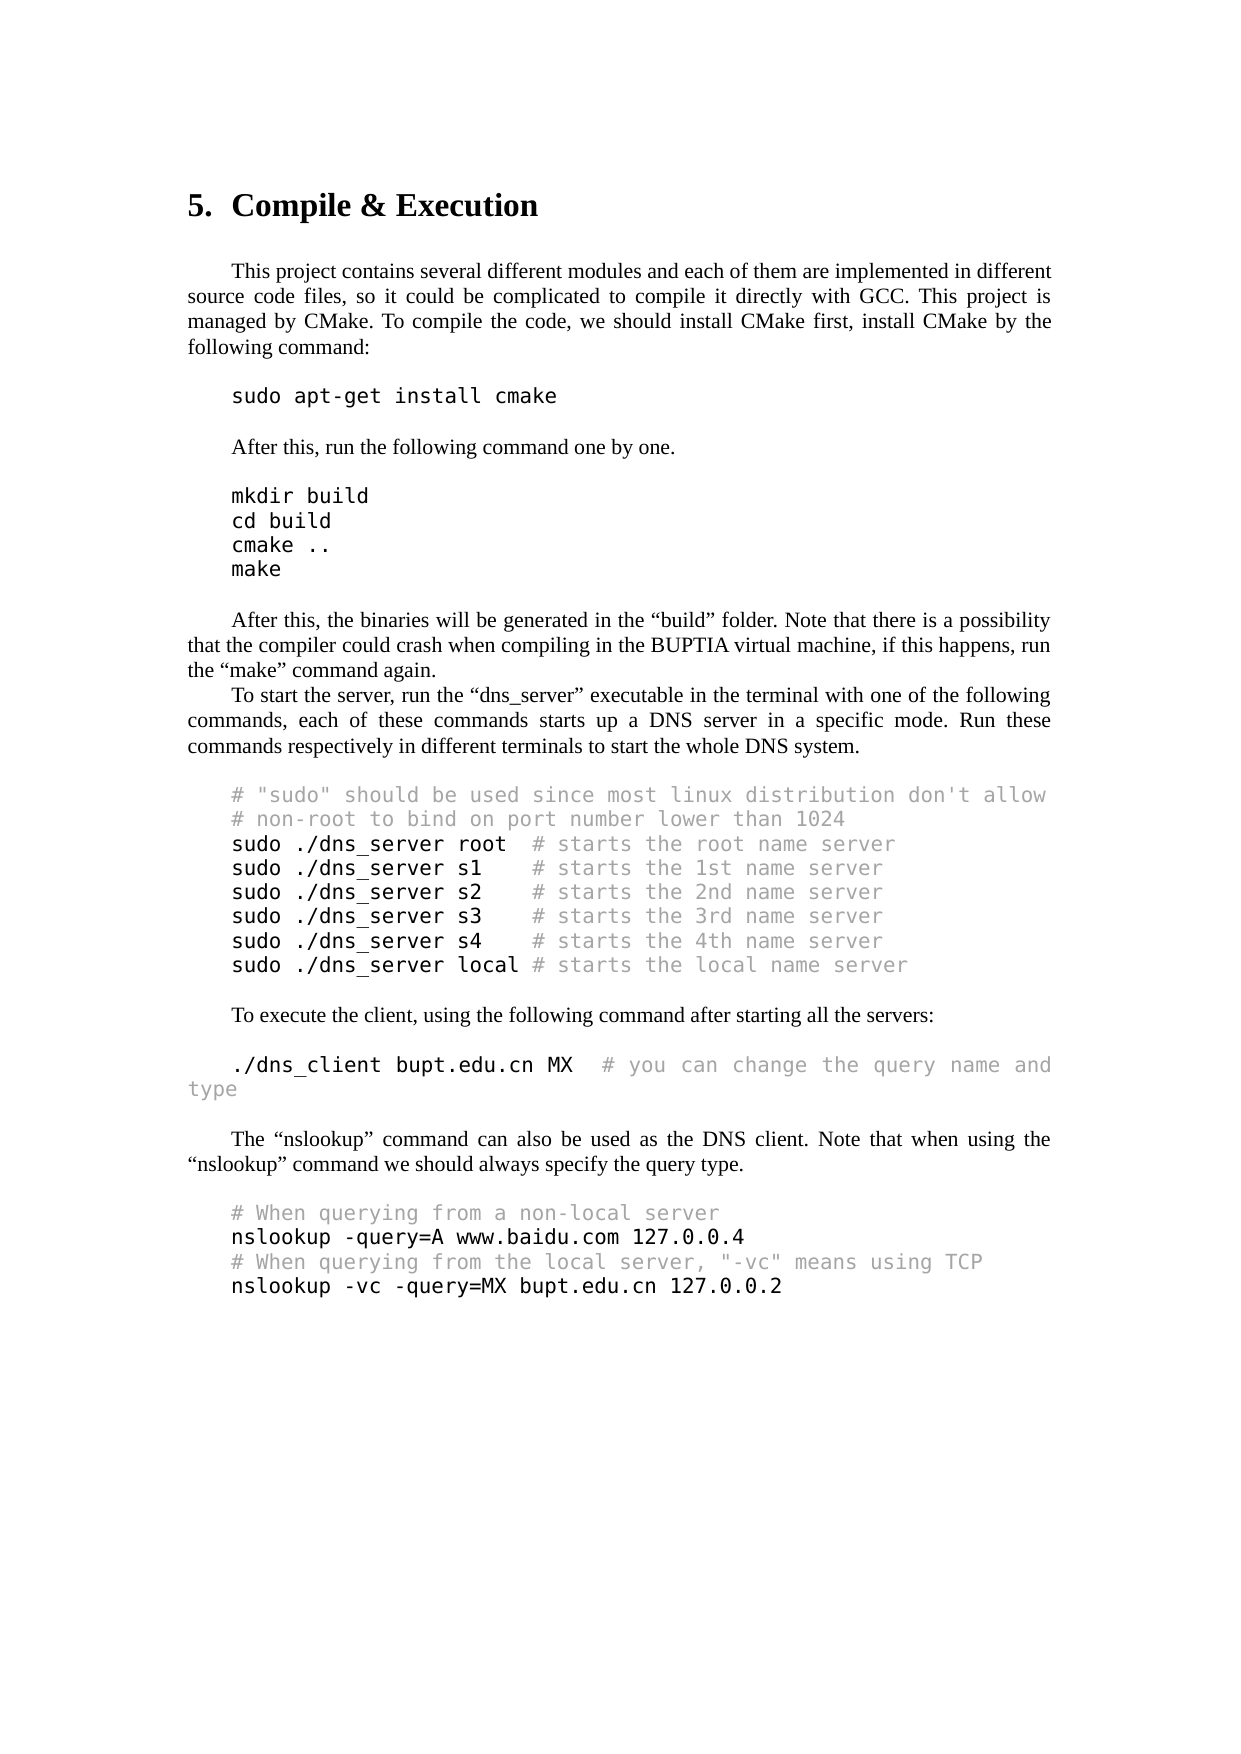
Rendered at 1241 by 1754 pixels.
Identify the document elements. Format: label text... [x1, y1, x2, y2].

text sudo ./dns_server local # starts the local name server [187, 953, 1053, 977]
text To start the server, run the “dns_server” executable in the terminal with one of the following commands, each of these commands starts up a DNS server in a specific mode. Run these commands respectively in different terminals to start the whole DNS system. [187, 682, 1053, 758]
text sudo ./dns_server s3 # starts the 3rd name server [187, 904, 1053, 929]
text sudo ./dns_server s1 # starts the 1st name server [187, 856, 1053, 880]
text make [187, 557, 1053, 581]
text nslookup -query=A www.baidu.com 127.0.0.4 [187, 1225, 1053, 1250]
text sudo apt-get install cmake [187, 384, 1053, 408]
text After this, run the following command one by one. [187, 434, 1053, 459]
text This project contains several different modules and each of them are implemented in different source code files, so it could be complicated to compile it directly with GCC. This project is managed by CMake. To compile the code, we should install CMake first, install CMake by the following command: [187, 258, 1053, 359]
text cmake .. [187, 533, 1053, 557]
text After this, the binaries will be generated in the “build” folder. Note that there is a possibility that the compiler could crash when compiling in the BUPTIA virtual machine, if this happens, run the “make” command again. [187, 607, 1053, 682]
text sudo ./dns_server s4 # starts the 4th name server [187, 929, 1053, 953]
text To execute the client, using the following command after starting all the servers: [187, 1002, 1053, 1028]
text # "sudo" should be used since most linux distribution don't allow [187, 783, 1053, 807]
text nslookup -vc -query=MX bupt.edu.cn 127.0.0.2 [187, 1274, 1053, 1298]
text # When querying from the local server, "-vc" means using TCP [187, 1250, 1053, 1274]
subtitle Compile & Execution [187, 185, 1053, 224]
text mkdir build [187, 484, 1053, 509]
text sudo ./dns_server s2 # starts the 2nd name server [187, 880, 1053, 904]
text The “nslookup” command can also be used as the DNS client. Note that when using the “nslookup” command we should always specify the query type. [187, 1126, 1053, 1176]
text ./dns_client bupt.edu.cn MX # you can change the query name and type [187, 1053, 1053, 1101]
text # When querying from a non-local server [187, 1201, 1053, 1225]
text sudo ./dns_server root # starts the root name server [187, 832, 1053, 856]
text cd build [187, 509, 1053, 533]
text # non-root to bind on port number lower than 1024 [187, 807, 1053, 832]
